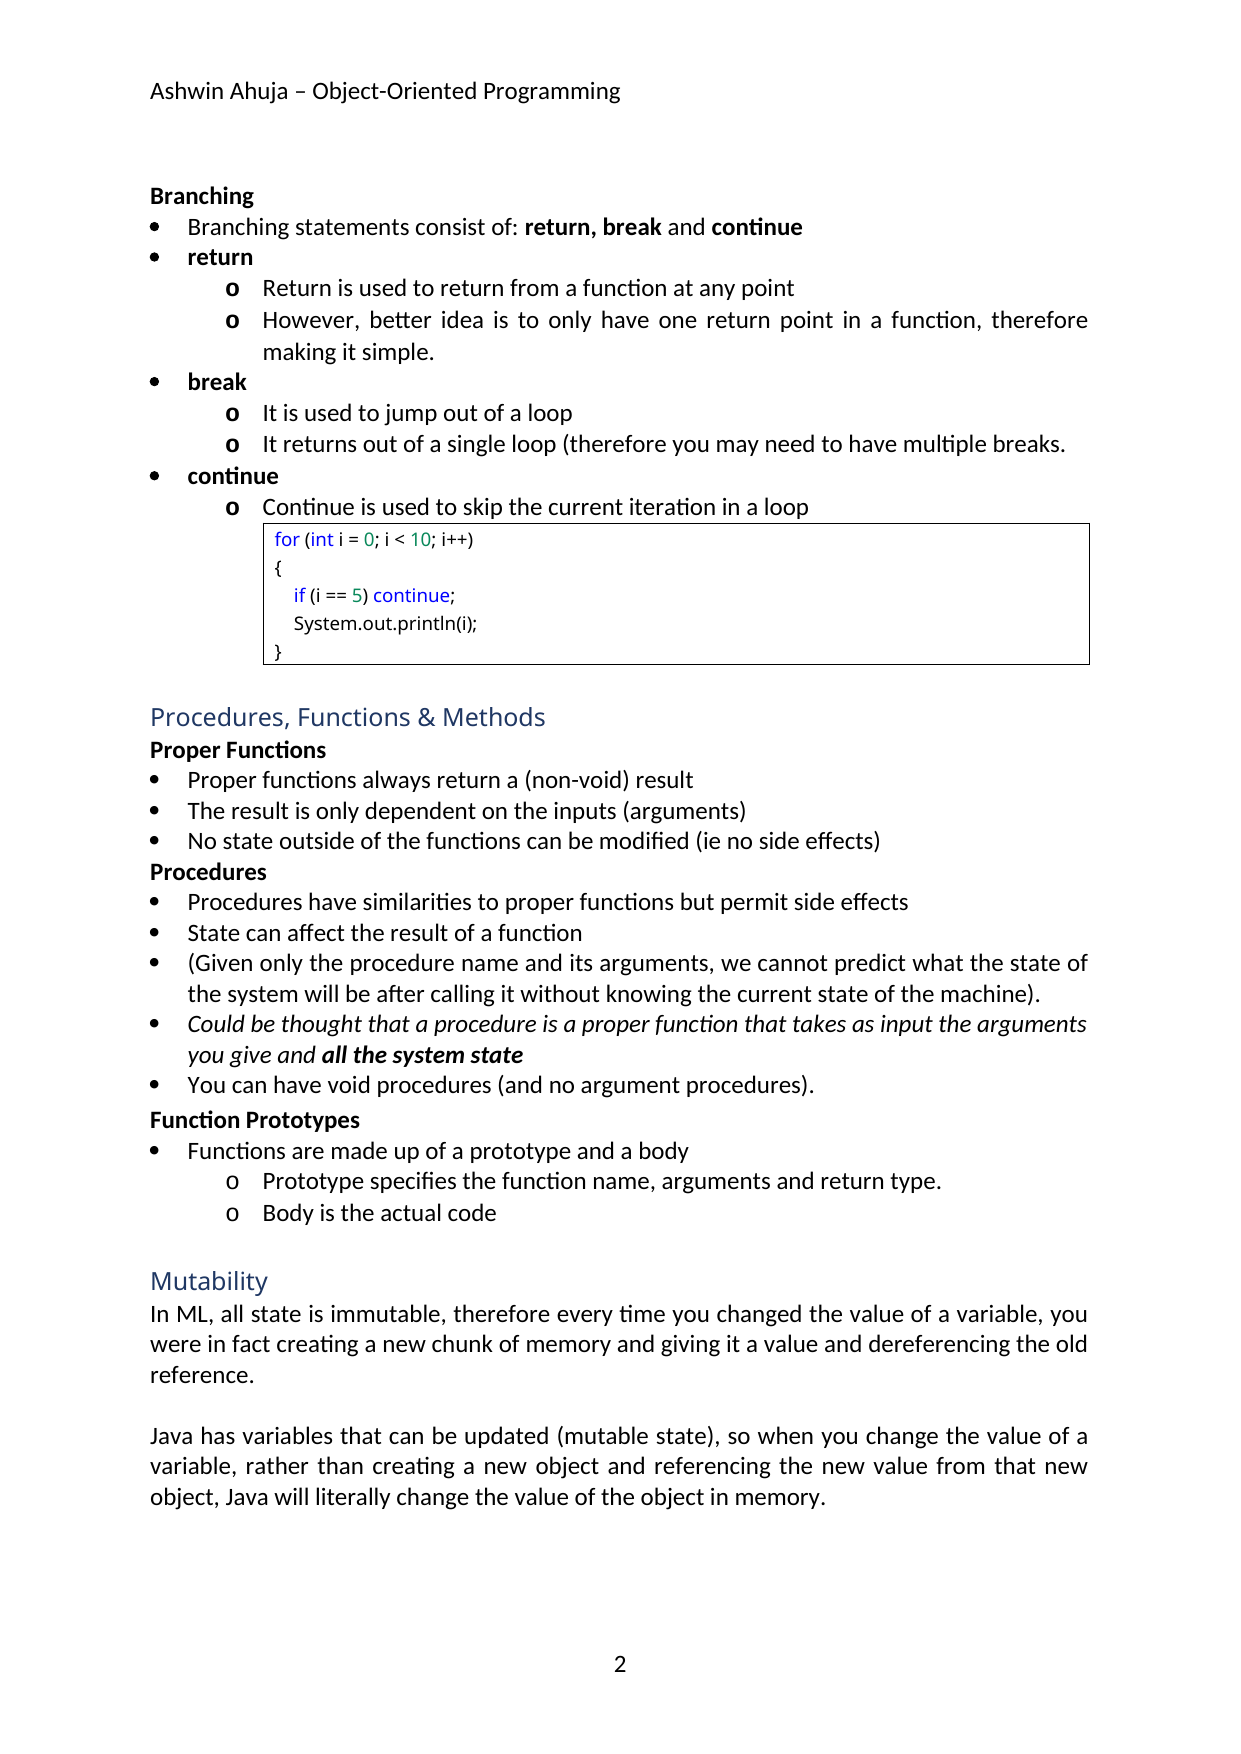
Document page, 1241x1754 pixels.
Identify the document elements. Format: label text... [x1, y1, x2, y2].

list It is used to jump out of a loop [225, 397, 1090, 428]
list (Given only the procedure name and its arguments, we cannot predict what the state of the system will be after calling it without knowing the current state of the machine). [150, 948, 1090, 1009]
list Body is the actual code [225, 1197, 1090, 1229]
subtitle Procedures, Functions & Methods [150, 700, 1090, 734]
list The result is only dependent on the inputs (arguments) [150, 795, 1090, 826]
list No state outside of the functions can be modified (ie no side effects) [150, 826, 1090, 856]
list Proper functions always return a (non-void) result [150, 764, 1090, 795]
list However, better idea is to only have one return point in a function, therefore making it simple. [225, 304, 1090, 366]
list It returns out of a single loop (therefore you may need to have multiple breaks. [225, 428, 1090, 460]
text Java has variables that can be updated (mutable state), so when you change the value of a variable, rather than creating a new object and referencing the new value from that new object, Java will literally change the value of the object in memory. [150, 1420, 1090, 1511]
list Functions are made up of a prototype and a body [150, 1135, 1090, 1165]
text In ML, all state is immutable, therefore every time you changed the value of a variable, you were in fact creating a new chunk of memory and giving it a value and dereferencing the old reference. [150, 1298, 1090, 1389]
list You can have void procedures (and no argument procedures). [150, 1070, 1090, 1100]
subtitle Mutability [150, 1264, 1090, 1298]
list continue [150, 460, 1090, 491]
subtitle Function Prototypes [150, 1104, 1090, 1135]
text Branching [150, 181, 1090, 211]
list Prototype specifies the function name, arguments and return type. [225, 1165, 1090, 1197]
list break [150, 366, 1090, 397]
list Return is used to return from a function at any point [225, 272, 1090, 304]
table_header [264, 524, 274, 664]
text Proper Functions [150, 734, 1090, 764]
list Branching statements consist of: return, break and continue [150, 211, 1090, 242]
list Could be thought that a procedure is a proper function that takes as input the arguments you give and all the system state [150, 1009, 1090, 1070]
list return [150, 242, 1090, 272]
list State can affect the result of a function [150, 917, 1090, 948]
text Procedures [150, 856, 1090, 887]
list Procedures have similarities to proper functions but permit side effects [150, 887, 1090, 917]
list Continue is used to skip the current iteration in a loop [225, 491, 1090, 522]
